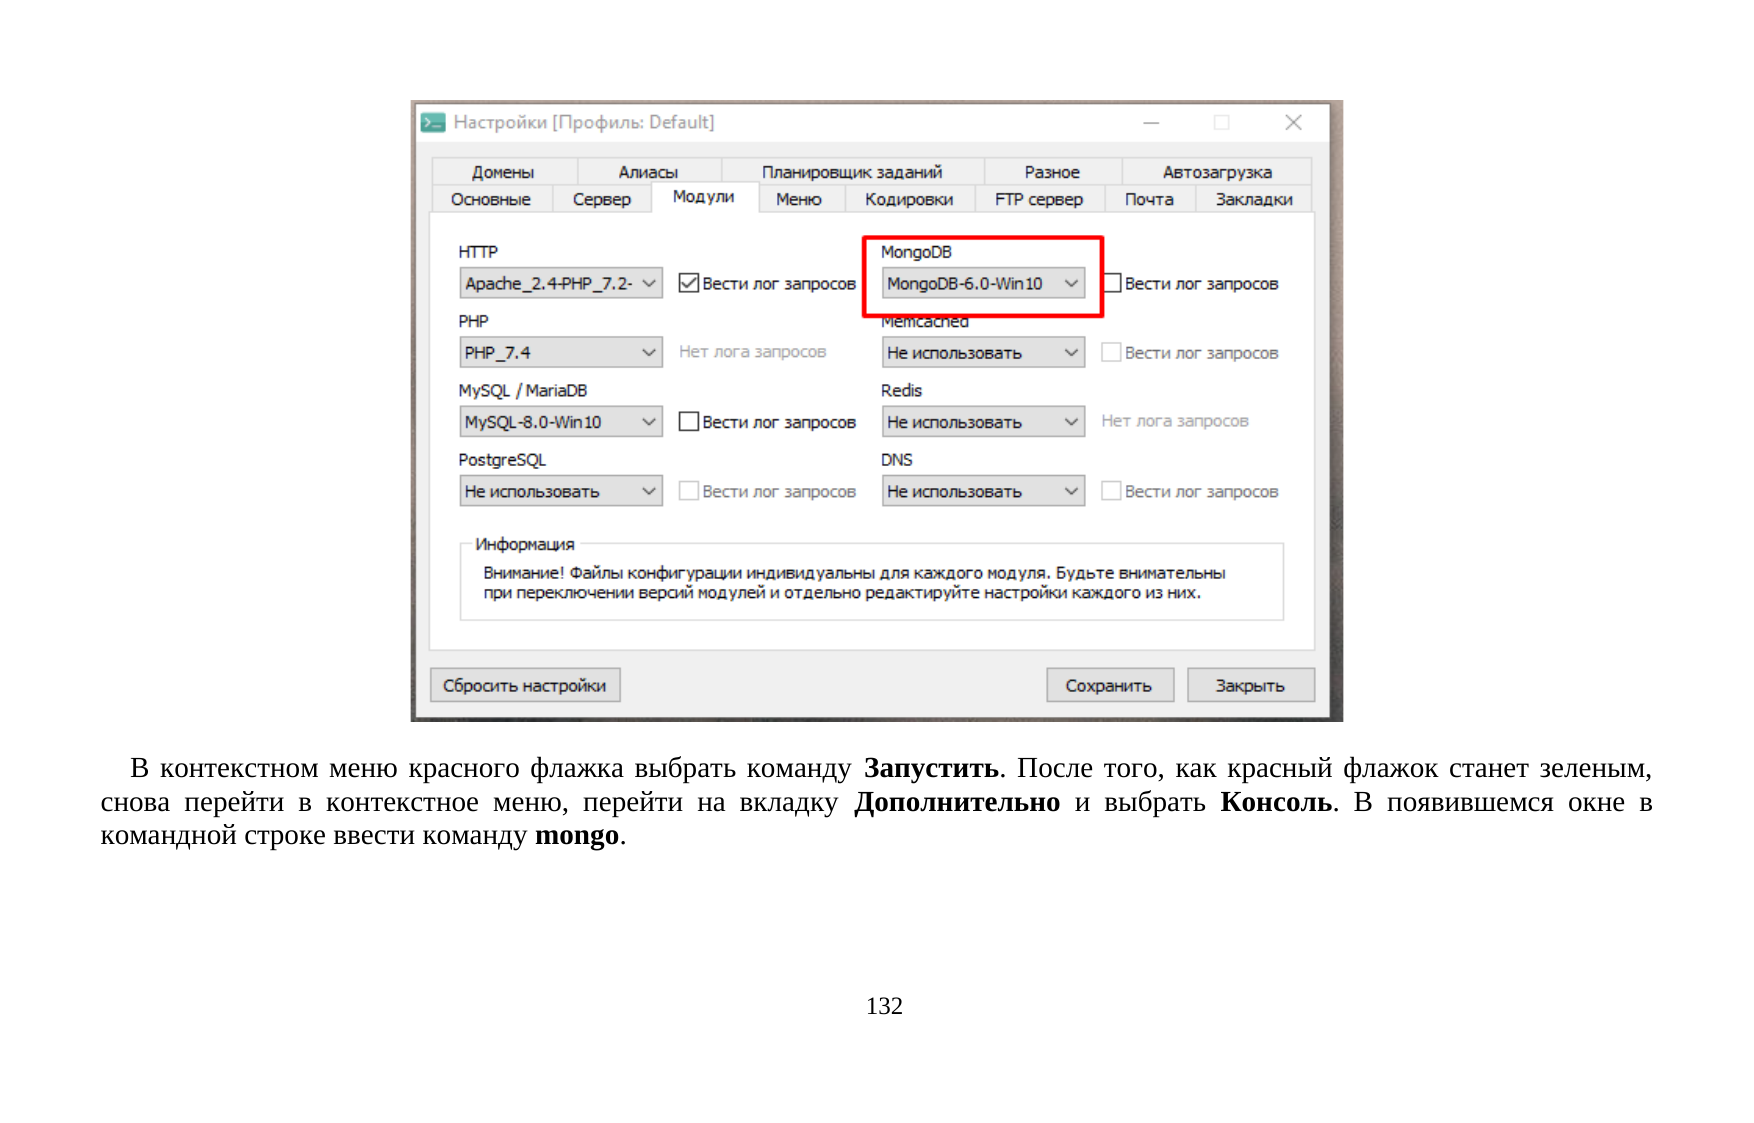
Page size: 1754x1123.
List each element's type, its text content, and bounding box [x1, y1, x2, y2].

picture [410, 100, 1344, 722]
text В контекстном меню красного флажка выбрать команду Запустить. После того, как красный флажок станет зеленым, снова перейти в контекстное меню, перейти на вкладку Дополнительно и выбрать Консоль. В появившемся окне в командной строке ввести команду mongo. [100, 750, 1653, 851]
